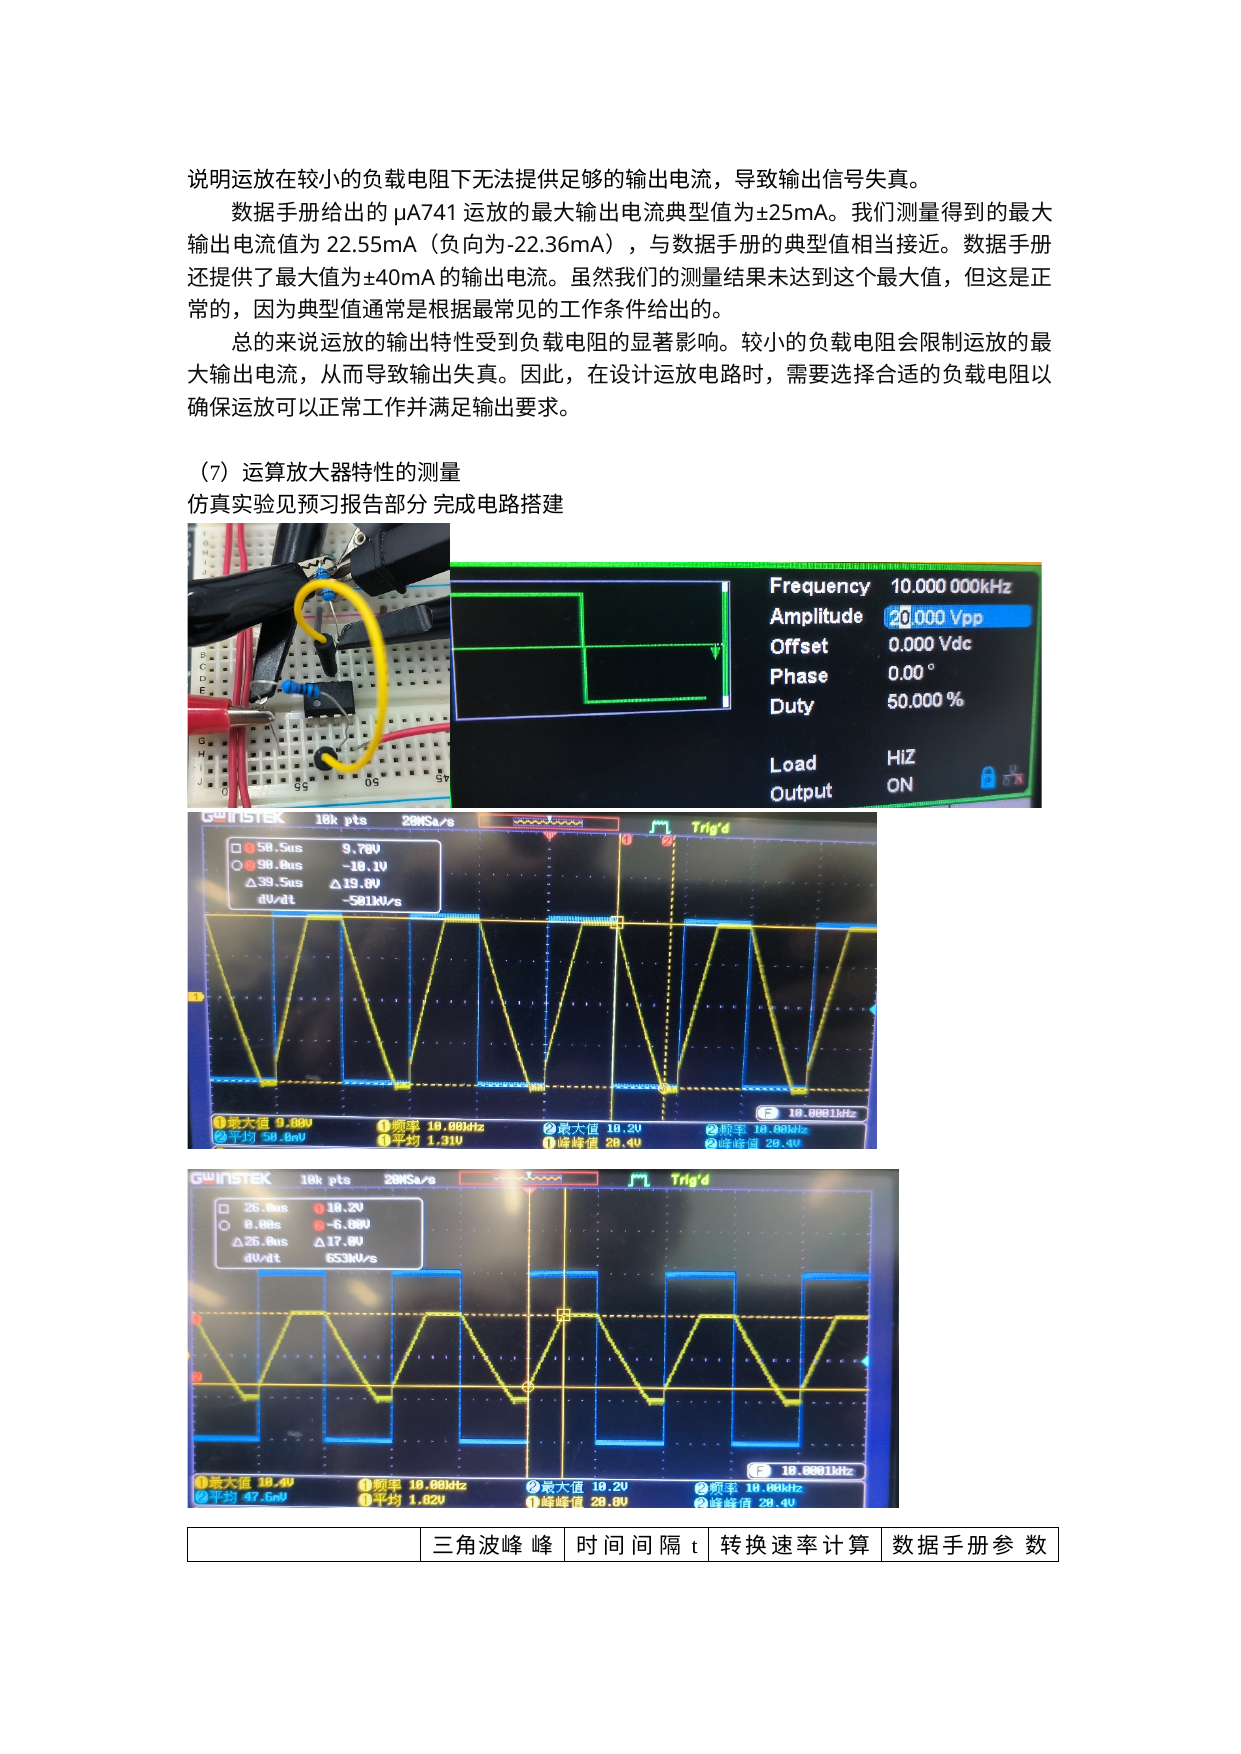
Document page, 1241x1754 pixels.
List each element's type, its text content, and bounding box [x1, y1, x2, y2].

table_header 三角波峰 峰值 （V） [421, 1528, 564, 1561]
picture [187, 812, 877, 1149]
text 总的来说运放的输出特性受到负载电阻的显著影响。较小的负载电阻会限制运放的最大输出电流，从而导致输出失真。因此，在设计运放电路时，需要选择合适的负载电阻以确保运放可以正常工作并满足输出要求。 [187, 324, 1053, 422]
picture [187, 1169, 899, 1508]
text 数据手册给出的μA741运放的最大输出电流典型值为±25mA。我们测量得到的最大输出电流值为22.55mA（负向为-22.36mA），与数据手册的典型值相当接近。数据手册还提供了最大值为±40mA的输出电流。虽然我们的测量结果未达到这个最大值，但这是正常的，因为典型值通常是根据最常见的工作条件给出的。 [187, 194, 1053, 324]
picture [187, 523, 1042, 808]
text 仿真实验见预习报告部分 完成电路搭建 [187, 487, 1053, 519]
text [187, 162, 1053, 194]
table_header 数据手册参 数值SR（V/μS） [882, 1528, 1058, 1561]
text （7）运算放大器特性的测量 [187, 454, 1053, 487]
table_header 转换速率计算值 （V/μS） [709, 1528, 881, 1561]
table_header [188, 1528, 420, 1561]
table_header 时间间隔t （μS） [565, 1528, 708, 1561]
